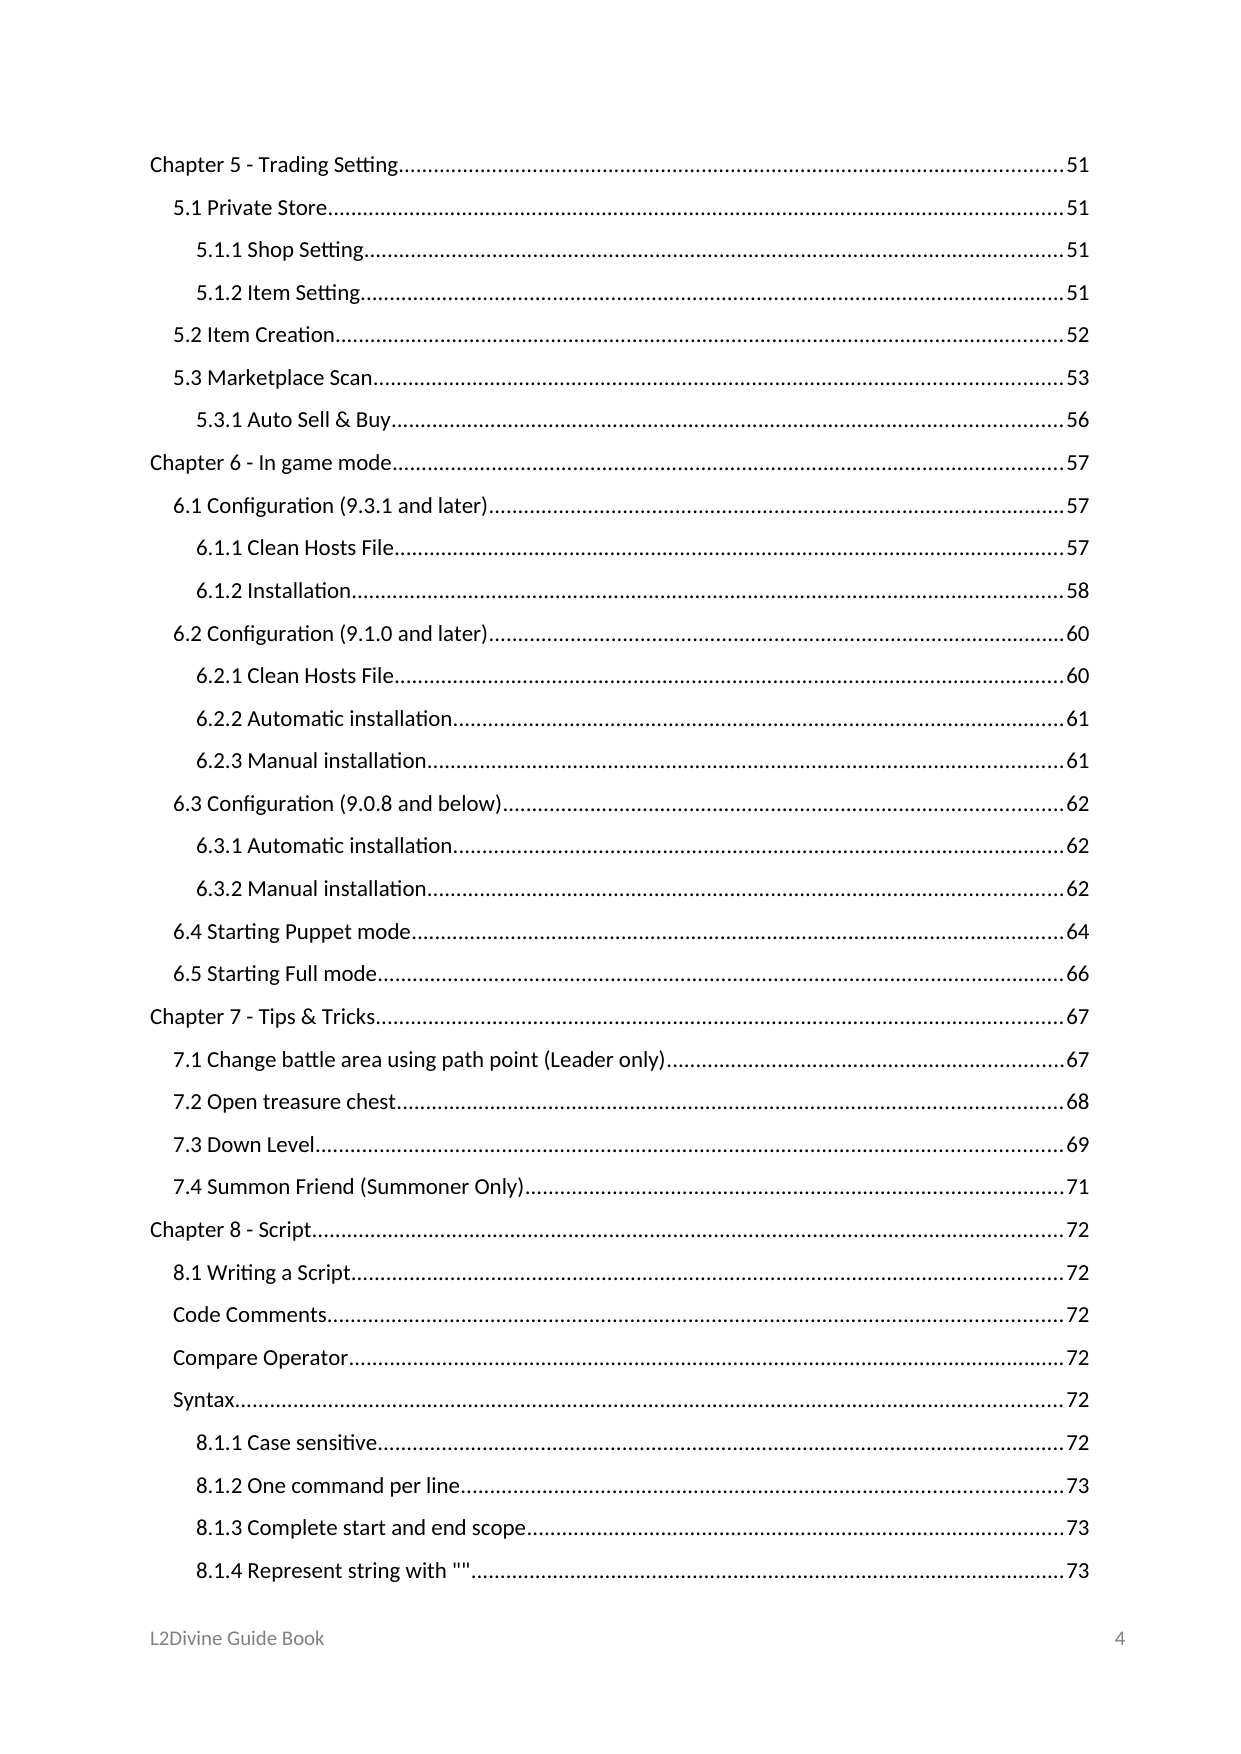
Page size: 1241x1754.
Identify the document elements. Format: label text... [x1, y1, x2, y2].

text 6.1.1 Clean Hosts File 57 [196, 533, 1090, 561]
text 6.2 Configuration (9.1.0 and later) 60 [173, 619, 1090, 647]
text Syntax 72 [173, 1386, 1090, 1413]
text 7.1 Change battle area using path point (Leader only) 67 [173, 1045, 1090, 1073]
text Chapter 8 - Script 72 [150, 1215, 1090, 1243]
text 8.1 Writing a Script 72 [173, 1258, 1090, 1286]
text 6.1.2 Installation 58 [196, 576, 1090, 604]
text 6.4 Starting Puppet mode 64 [173, 917, 1090, 945]
text 8.1.2 One command per line 73 [196, 1471, 1090, 1499]
text Chapter 7 - Tips & Tricks 67 [150, 1002, 1090, 1030]
text 5.3 Marketplace Scan 53 [173, 363, 1090, 391]
text 6.3.2 Manual installation 62 [196, 874, 1090, 902]
text 5.3.1 Auto Sell & Buy 56 [196, 406, 1090, 434]
text 7.3 Down Level 69 [173, 1130, 1090, 1158]
text 5.1 Private Store 51 [173, 193, 1090, 221]
text Code Comments 72 [173, 1300, 1090, 1328]
text 8.1.4 Represent string with "" 73 [196, 1556, 1090, 1584]
text Compare Operator 72 [173, 1343, 1090, 1371]
text 6.2.2 Automatic installation 61 [196, 704, 1090, 732]
text 6.3 Configuration (9.0.8 and below) 62 [173, 789, 1090, 817]
text 8.1.3 Complete start and end scope 73 [196, 1513, 1090, 1541]
text 7.4 Summon Friend (Summoner Only) 71 [173, 1172, 1090, 1201]
text 6.2.1 Clean Hosts File 60 [196, 661, 1090, 689]
text Chapter 6 - In game mode 57 [150, 448, 1090, 476]
text 6.1 Configuration (9.3.1 and later) 57 [173, 491, 1090, 519]
text 6.5 Starting Full mode 66 [173, 959, 1090, 987]
text 5.2 Item Creation 52 [173, 320, 1090, 348]
text Chapter 5 - Trading Setting 51 [150, 150, 1090, 178]
text 8.1.1 Case sensitive 72 [196, 1428, 1090, 1456]
text 5.1.1 Shop Setting 51 [196, 235, 1090, 263]
text 6.2.3 Manual installation 61 [196, 746, 1090, 774]
text 5.1.2 Item Setting 51 [196, 278, 1090, 306]
text 7.2 Open treasure chest 68 [173, 1087, 1090, 1115]
text 6.3.1 Automatic installation 62 [196, 832, 1090, 860]
